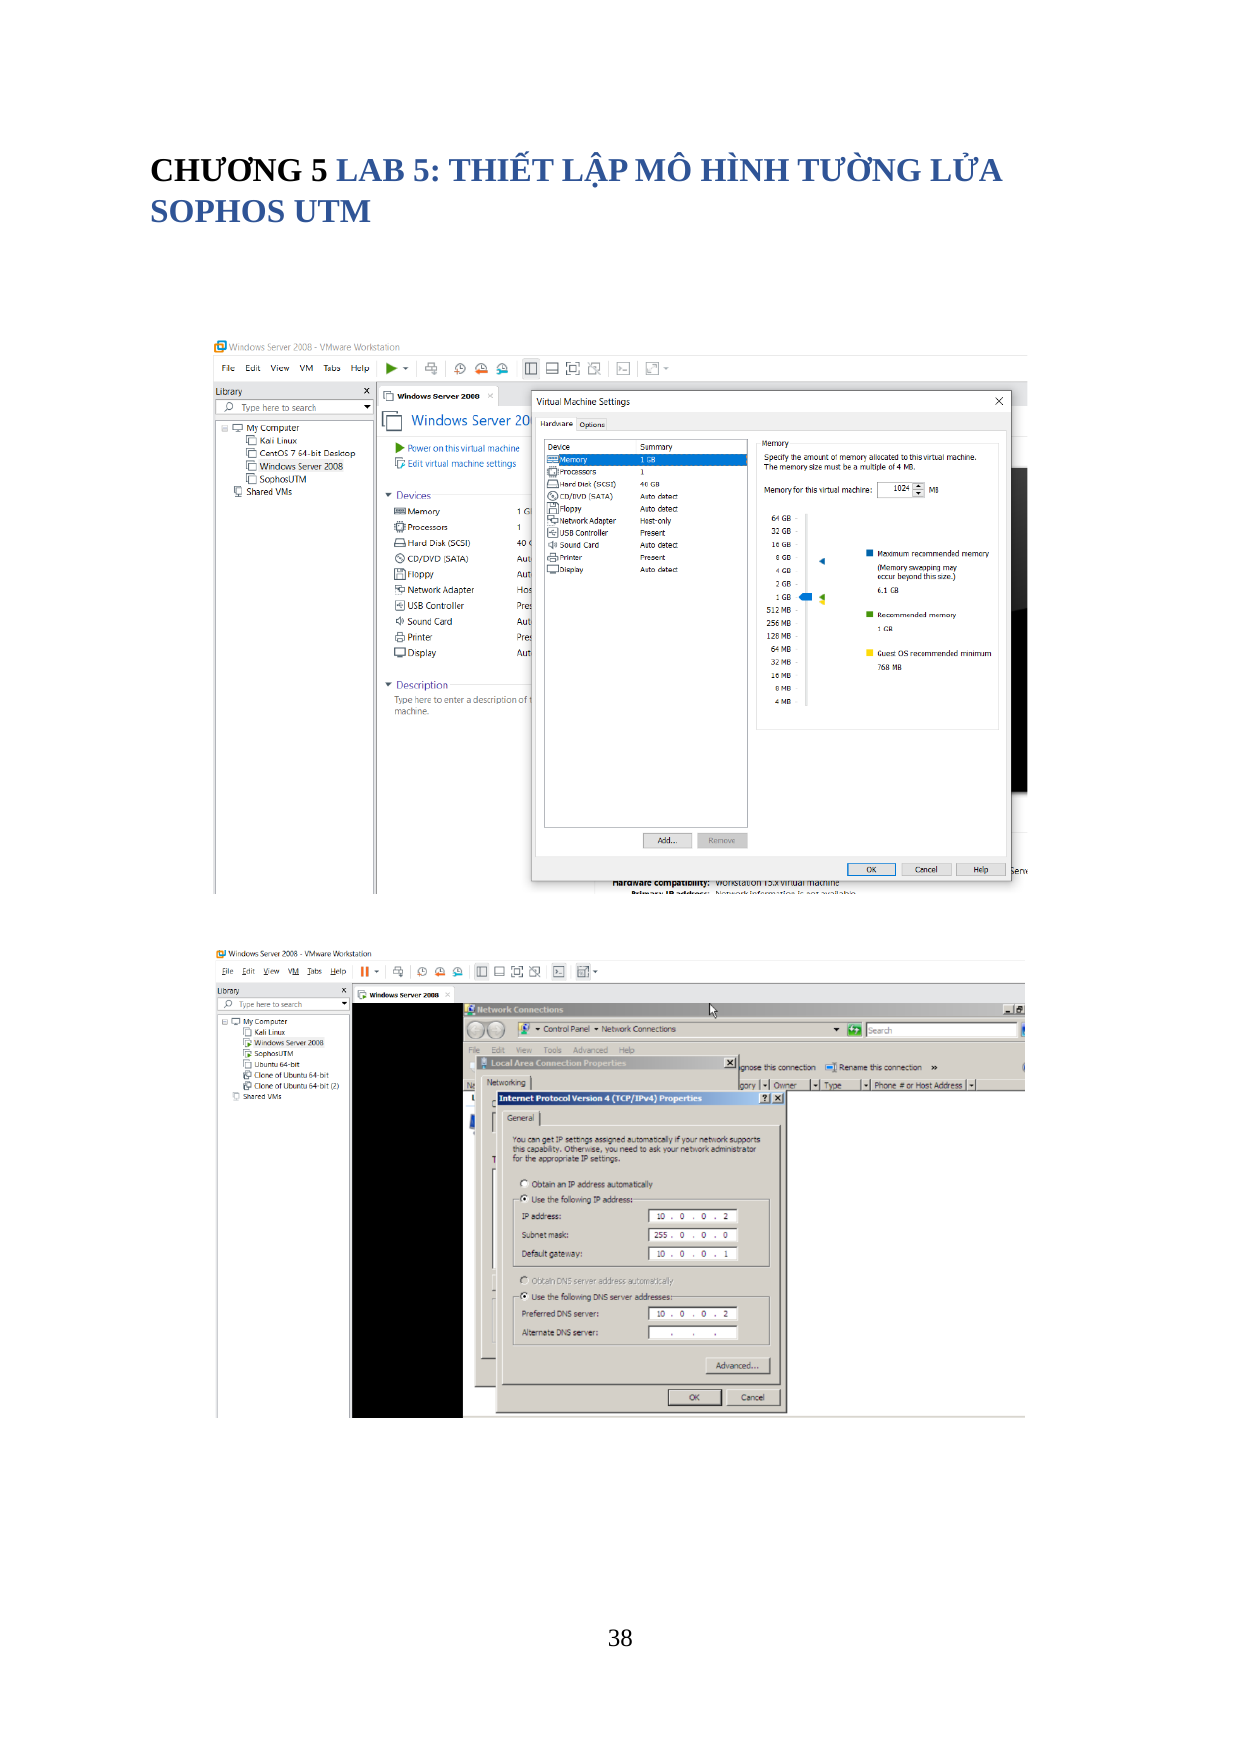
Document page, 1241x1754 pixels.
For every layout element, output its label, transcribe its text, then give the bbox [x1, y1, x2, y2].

picture [213, 338, 1028, 894]
subtitle CHƯƠNG 5 LAB 5: THIẾT LẬP MÔ HÌNH TƯỜNG LỬA SOPHOS UTM [150, 150, 1090, 230]
picture [215, 950, 1025, 1418]
